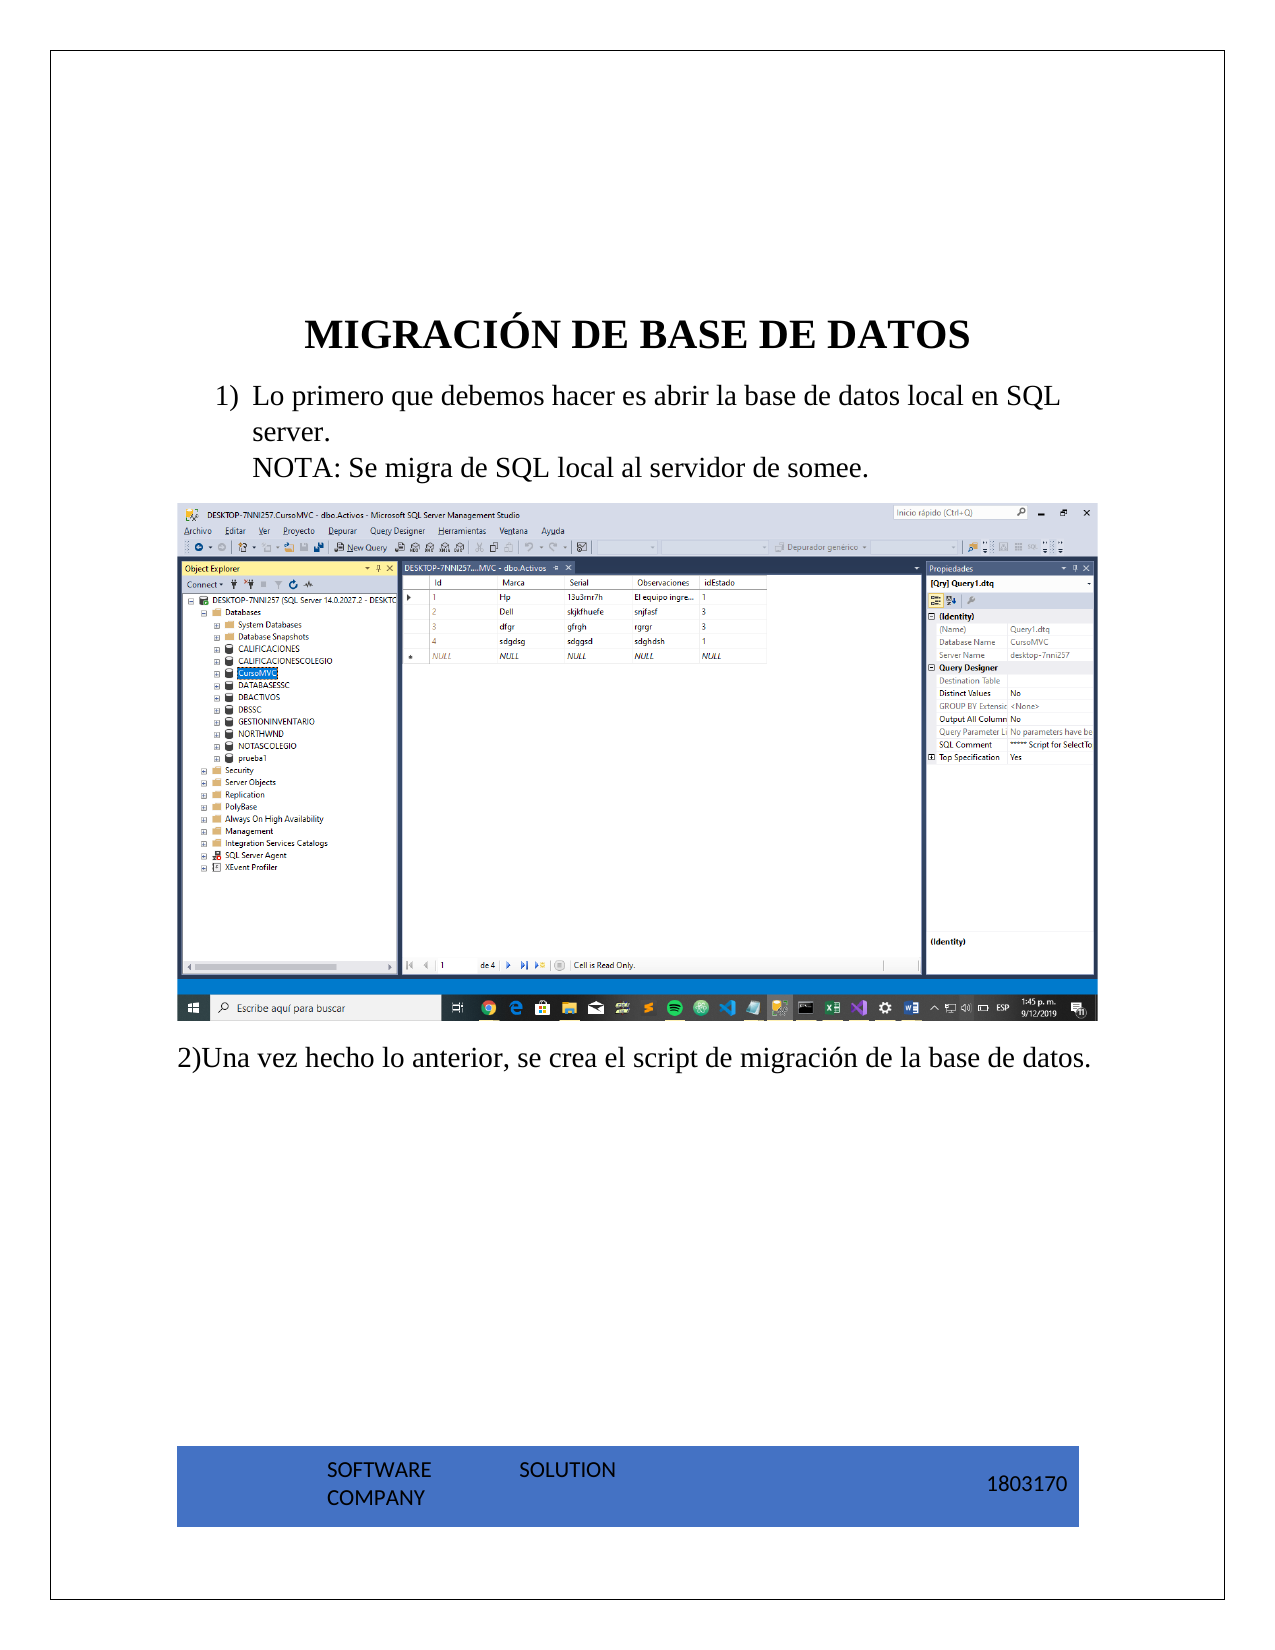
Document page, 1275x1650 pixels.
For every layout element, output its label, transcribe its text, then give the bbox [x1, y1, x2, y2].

picture [177, 503, 1098, 1024]
text MIGRACIÓN DE BASE DE DATOS [177, 310, 1098, 358]
text 2)Una vez hecho lo anterior, se crea el script de migración de la base de datos. [177, 1040, 1098, 1073]
list NOTA: Se migra de SQL local al servidor de somee. [252, 451, 1098, 484]
list Lo primero que debemos hacer es abrir la base de datos local en SQL server. [214, 378, 1098, 448]
